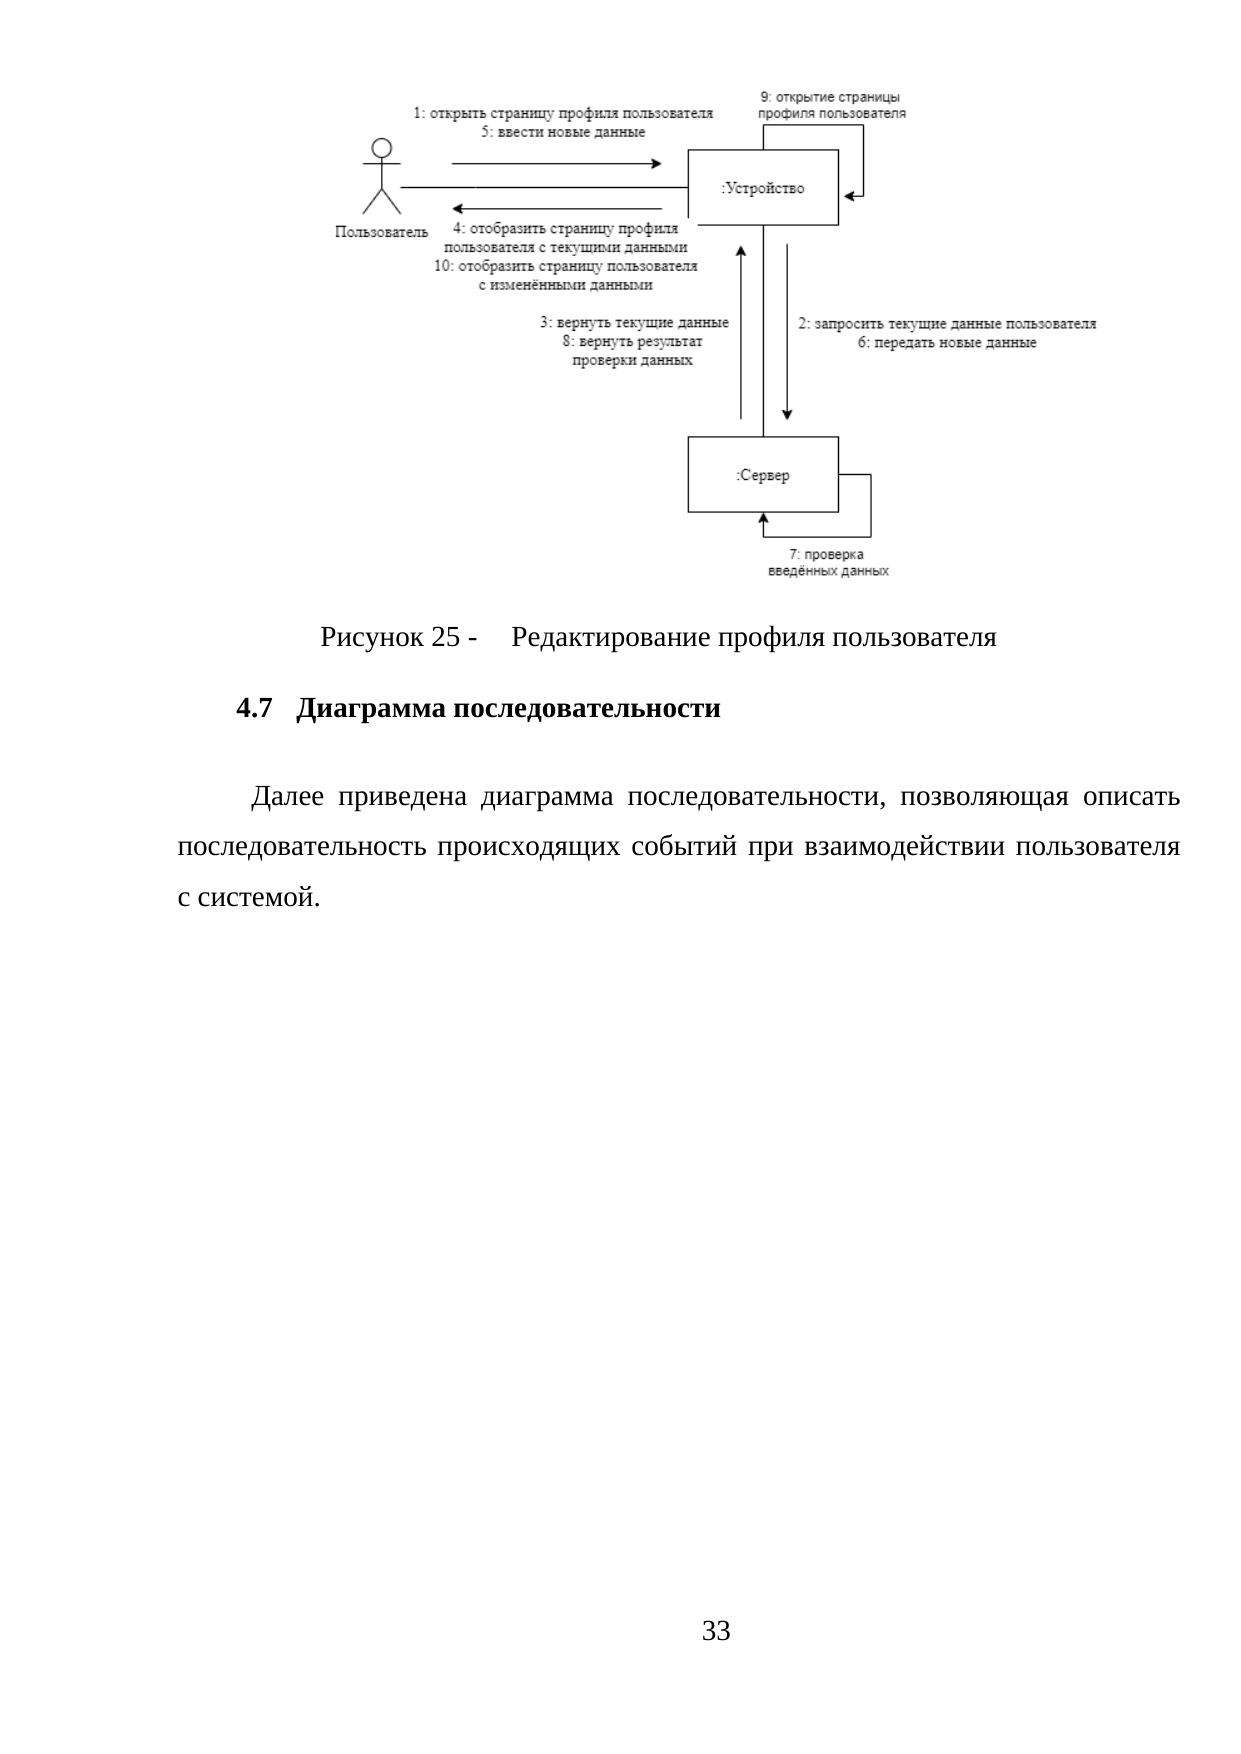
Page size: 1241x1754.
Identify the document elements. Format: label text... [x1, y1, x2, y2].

text Редактирование профиля пользователя [215, 619, 1181, 653]
text Далее приведена диаграмма последовательности, позволяющая описать последовательность происходящих событий при взаимодействии пользователя с системой. [177, 778, 1181, 912]
picture [335, 88, 1097, 578]
subtitle Диаграмма последовательности [236, 690, 1181, 724]
